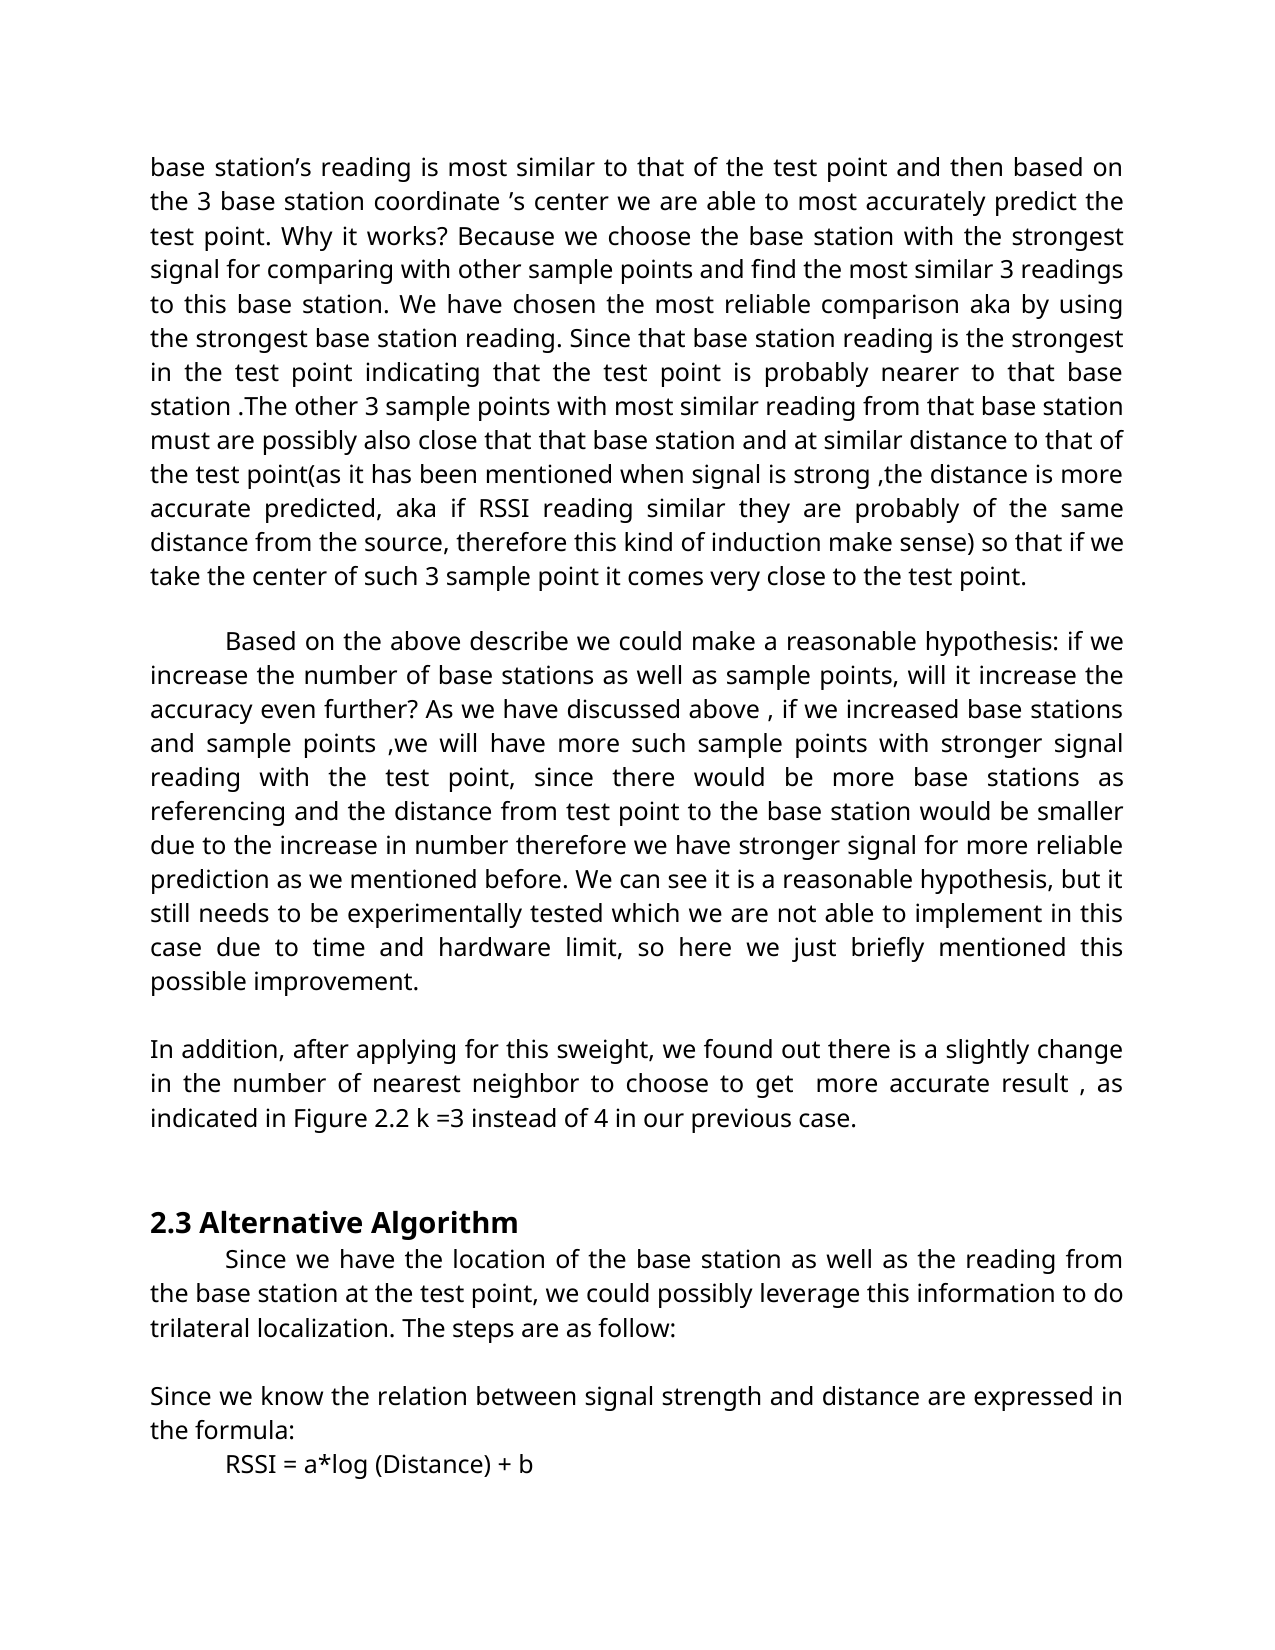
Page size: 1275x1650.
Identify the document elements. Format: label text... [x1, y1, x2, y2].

text RSSI = a*log (Distance) + b [150, 1446, 1125, 1481]
text In addition, after applying for this sweight, we found out there is a slightly change in the number of nearest neighbor to choose to get more accurate result , as indicated in Figure 2.2 k =3 instead of 4 in our previous case. [150, 1032, 1125, 1134]
text Since we know the relation between signal strength and distance are expressed in the formula: [150, 1378, 1125, 1446]
text 2.3 Alternative Algorithm [150, 1202, 1125, 1242]
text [150, 150, 1125, 593]
text Based on the above describe we could make a reasonable hypothesis: if we increase the number of base stations as well as sample points, will it increase the accuracy even further? As we have discussed above , if we increased base stations and sample points ,we will have more such sample points with stronger signal reading with the test point, since there would be more base stations as referencing and the distance from test point to the base station would be smaller due to the increase in number therefore we have stronger signal for more reliable prediction as we mentioned before. We can see it is a reasonable hypothesis, but it still needs to be experimentally tested which we are not able to implement in this case due to time and hardware limit, so here we just briefly mentioned this possible improvement. [150, 623, 1125, 998]
text Since we have the location of the base station as well as the reading from the base station at the test point, we could possibly leverage this information to do trilateral localization. The steps are as follow: [150, 1242, 1125, 1344]
